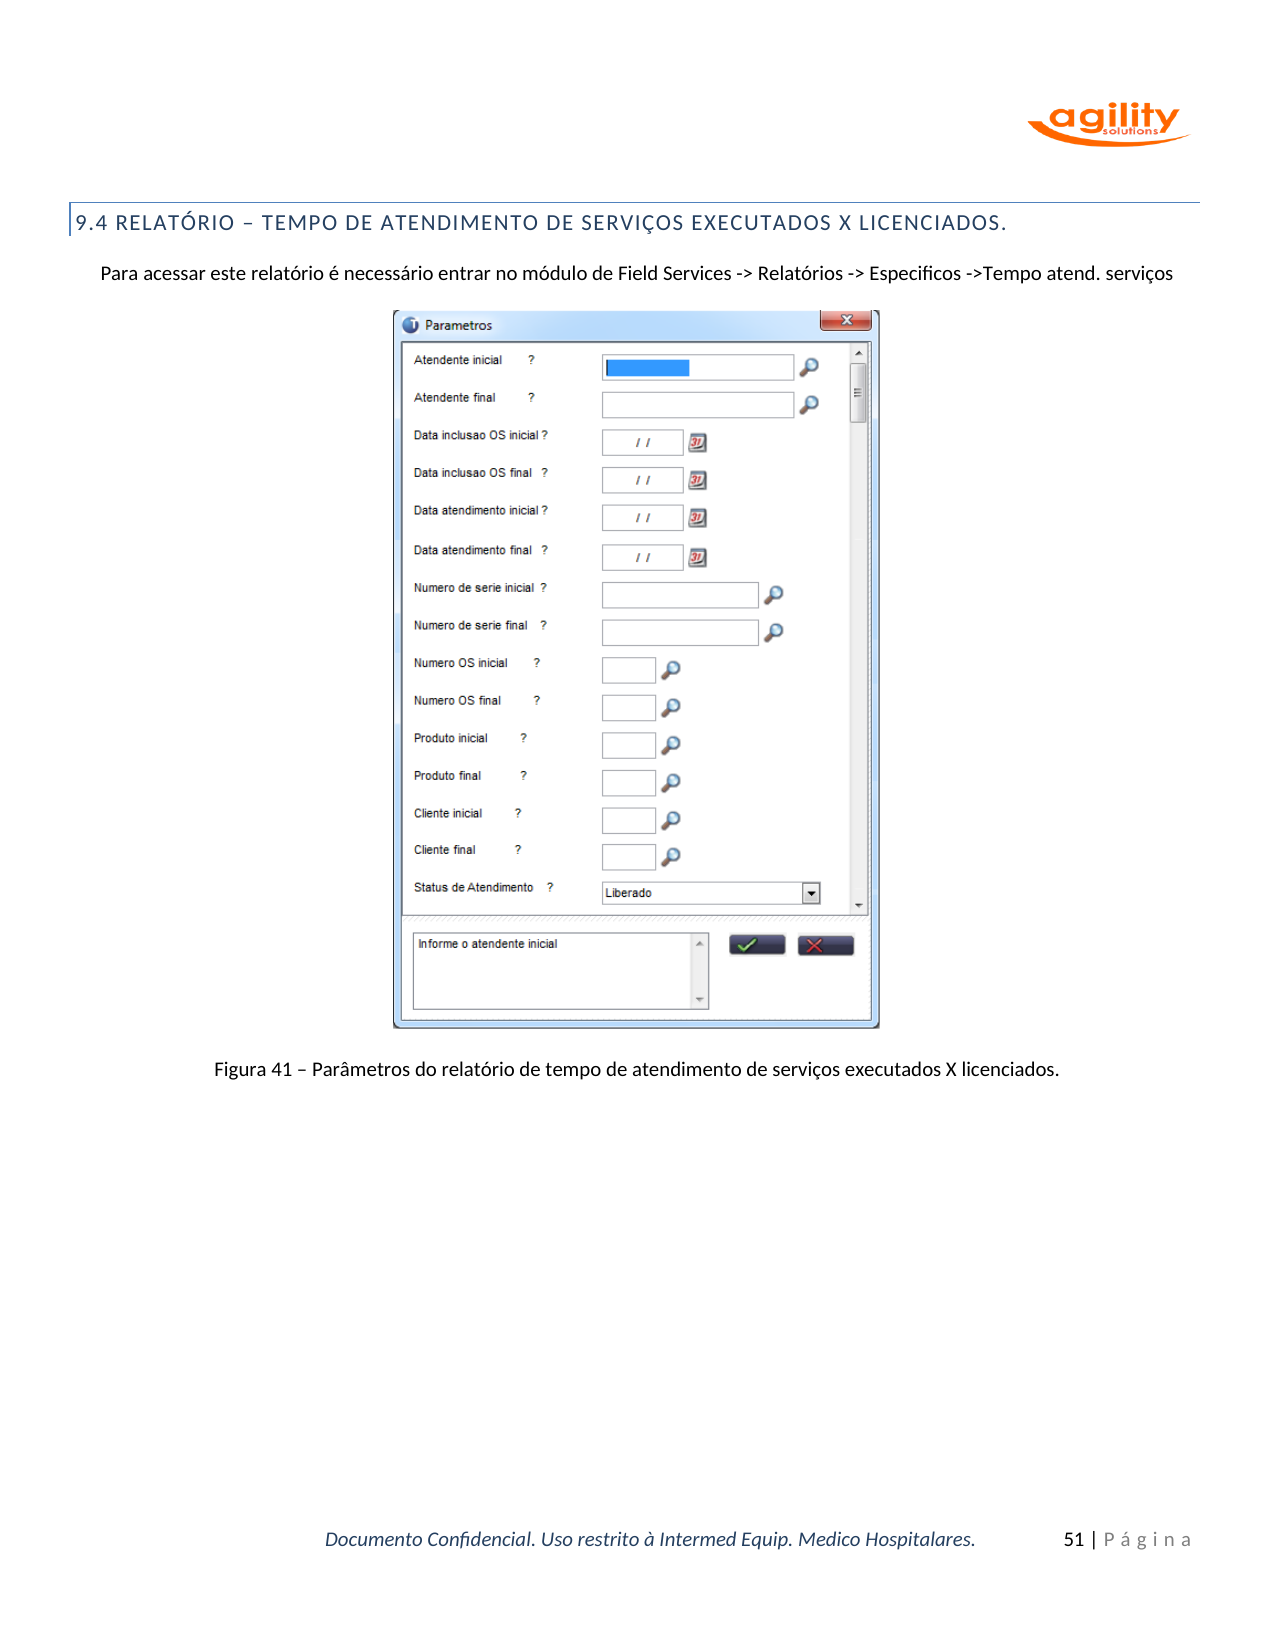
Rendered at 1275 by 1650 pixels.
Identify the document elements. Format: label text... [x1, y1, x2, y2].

text Figura 41 – Parâmetros do relatório de tempo de atendimento de serviços executados X licenciados. [75, 1056, 1200, 1082]
subtitle 9.4 Relatório – Tempo de atendimento de serviços exEcutados X licenciados. [71, 203, 1200, 236]
text Para acessar este relatório é necessário entrar no módulo de Field Services -> Relatórios -> Especificos ->Tempo atend. serviços [75, 261, 1200, 286]
picture [393, 310, 883, 1032]
picture [1027, 94, 1192, 147]
